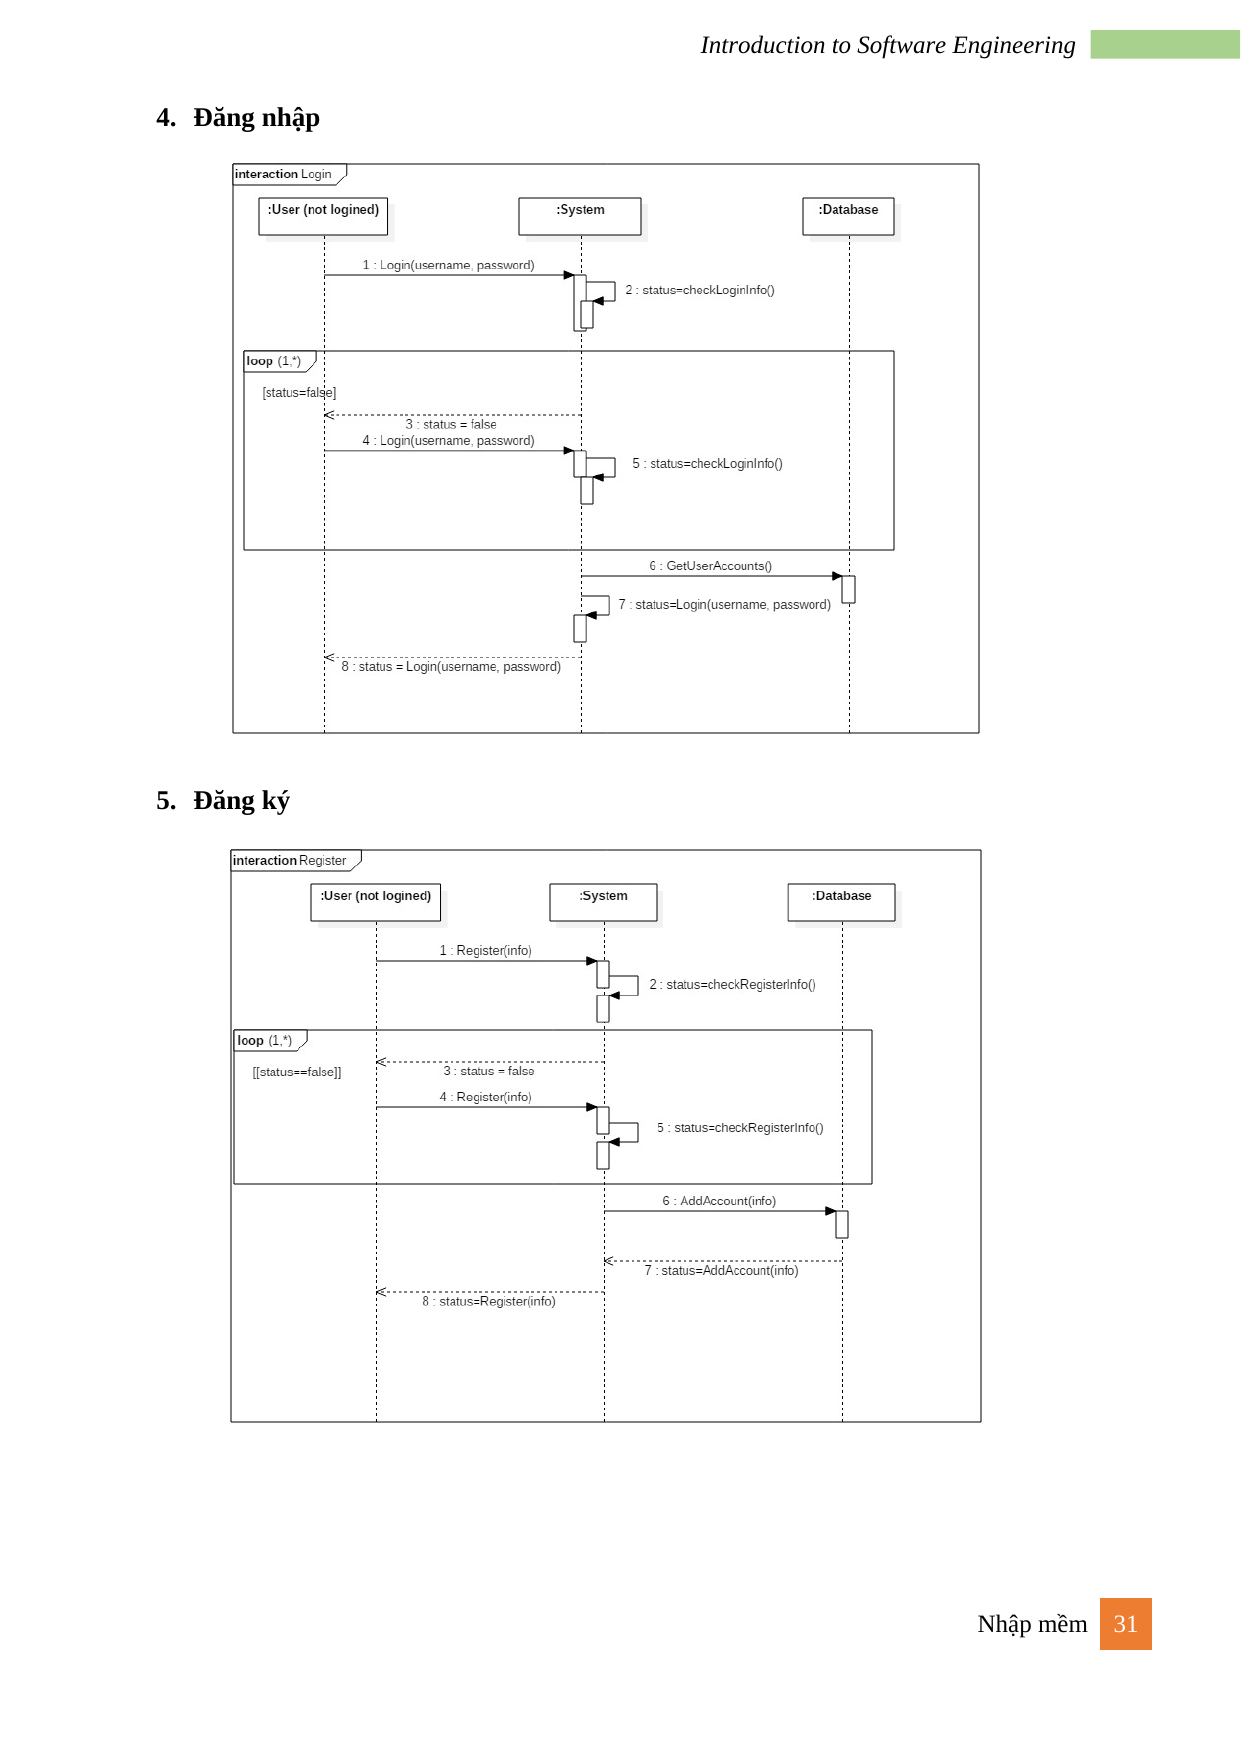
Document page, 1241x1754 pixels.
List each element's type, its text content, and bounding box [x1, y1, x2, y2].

picture [221, 841, 1019, 1461]
picture [223, 154, 1017, 772]
list Đăng nhập [156, 101, 1152, 132]
